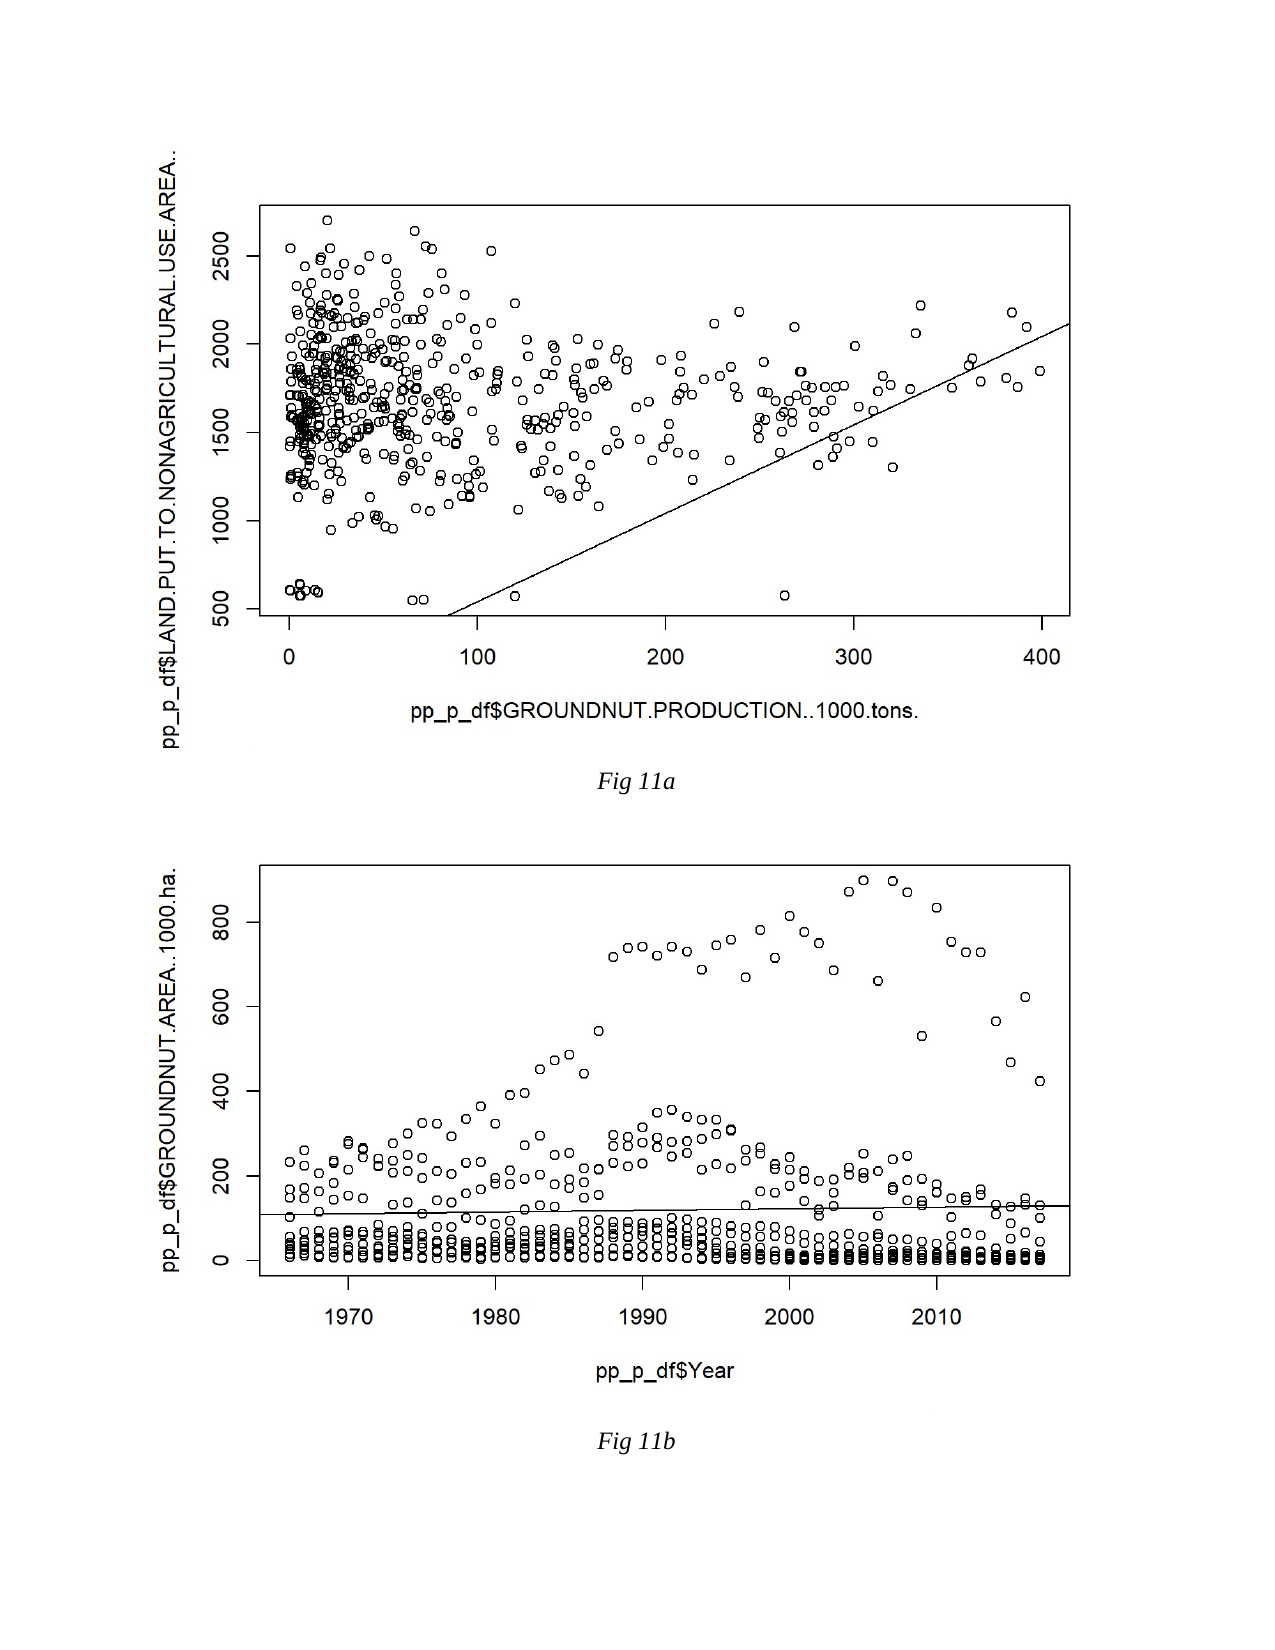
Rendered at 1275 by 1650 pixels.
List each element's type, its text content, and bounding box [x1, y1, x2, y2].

text Fig 11b [150, 1426, 1125, 1455]
text Fig 11a [150, 766, 1125, 795]
picture [150, 809, 1125, 1412]
picture [150, 150, 1125, 752]
